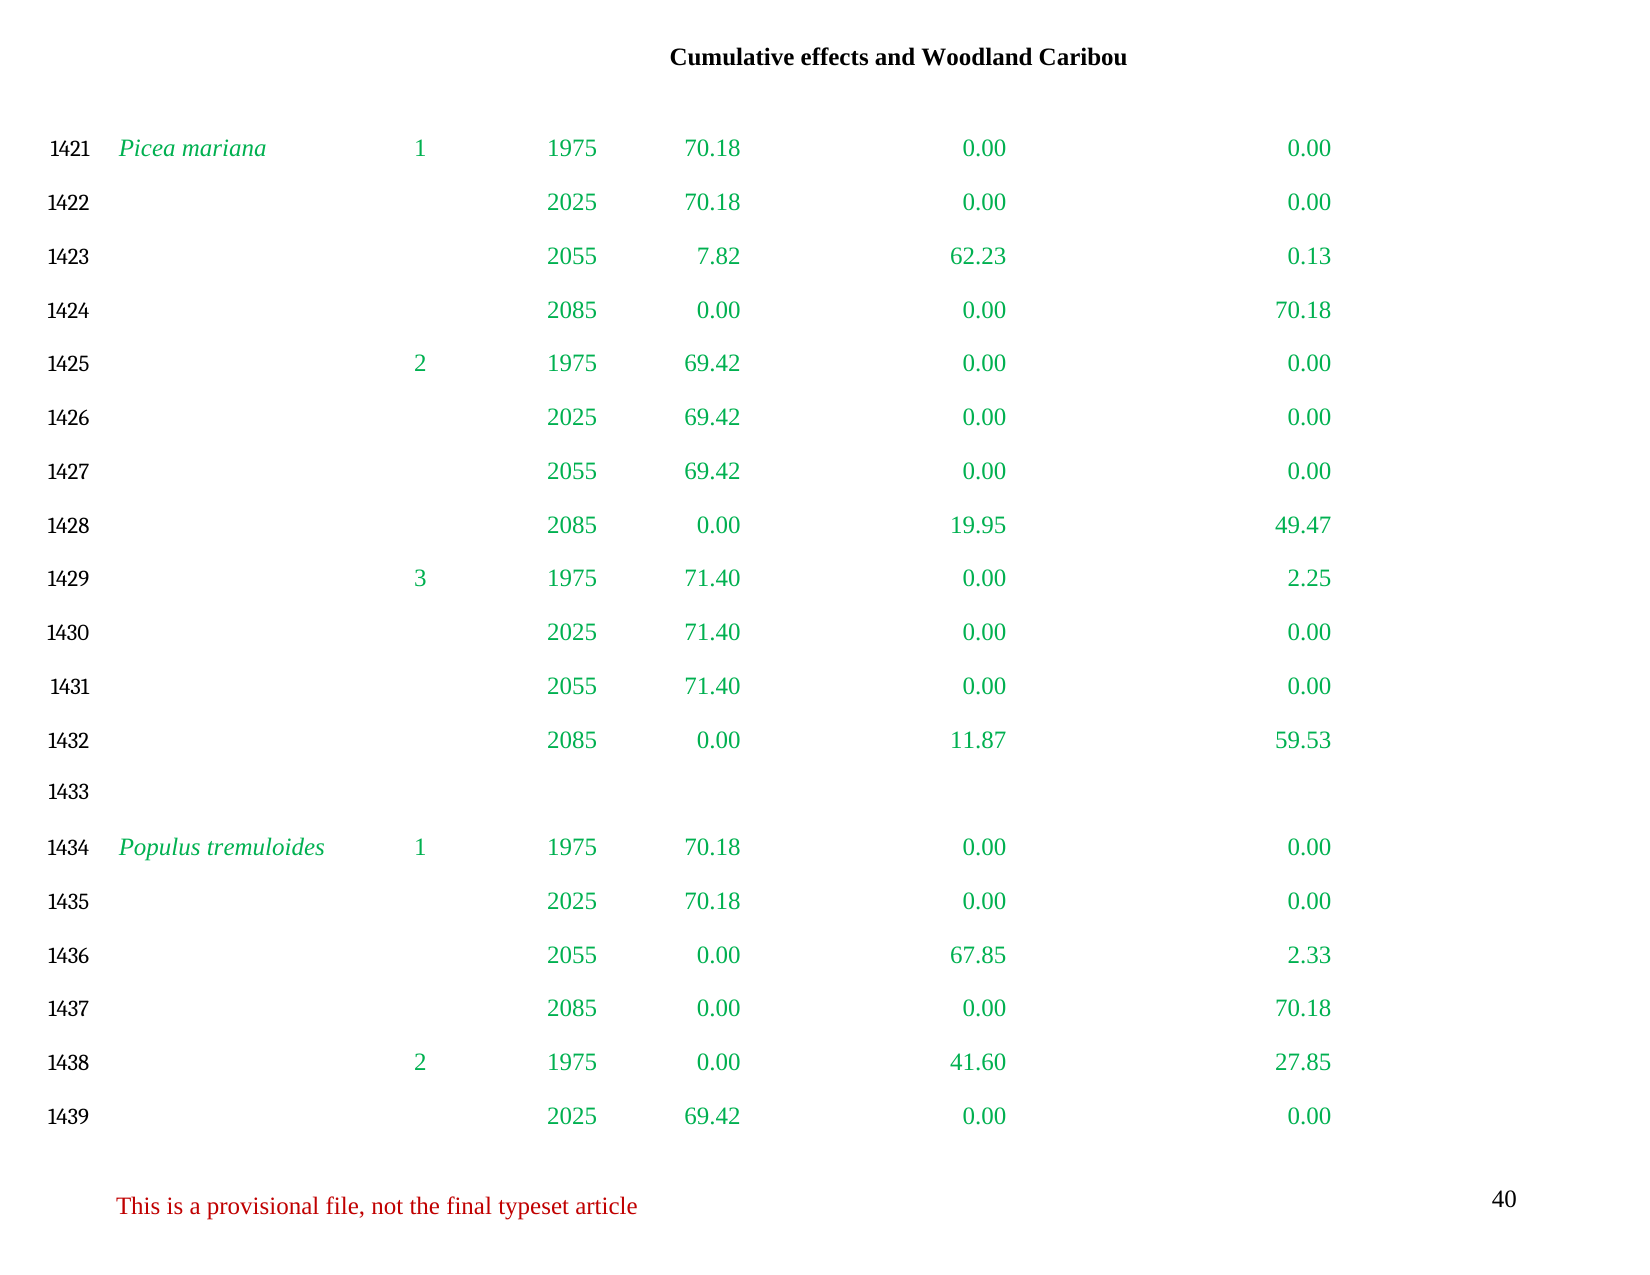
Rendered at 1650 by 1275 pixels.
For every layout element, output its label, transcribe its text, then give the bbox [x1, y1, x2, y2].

text 2055 7.82 62.23 0.13 [118, 241, 1531, 270]
text 2025 70.18 0.00 0.00 [118, 886, 1531, 915]
text 2085 0.00 11.87 59.53 [118, 725, 1531, 753]
text 2055 0.00 67.85 2.33 [118, 940, 1531, 968]
text 2025 71.40 0.00 0.00 [118, 617, 1531, 646]
text 2025 70.18 0.00 0.00 [118, 187, 1531, 216]
text 2 1975 69.42 0.00 0.00 [118, 348, 1531, 377]
text 2025 69.42 0.00 0.00 [118, 1101, 1531, 1130]
text Populus tremuloides 1 1975 70.18 0.00 0.00 [118, 832, 1531, 861]
text 2055 71.40 0.00 0.00 [118, 671, 1531, 700]
text 2 1975 0.00 41.60 27.85 [118, 1047, 1531, 1076]
text Picea mariana 1 1975 70.18 0.00 0.00 [118, 133, 1531, 162]
text 2025 69.42 0.00 0.00 [118, 402, 1531, 431]
text 2085 0.00 19.95 49.47 [118, 510, 1531, 538]
text 2085 0.00 0.00 70.18 [118, 993, 1531, 1022]
text 2085 0.00 0.00 70.18 [118, 295, 1531, 323]
text 3 1975 71.40 0.00 2.25 [118, 563, 1531, 592]
text 2055 69.42 0.00 0.00 [118, 456, 1531, 485]
